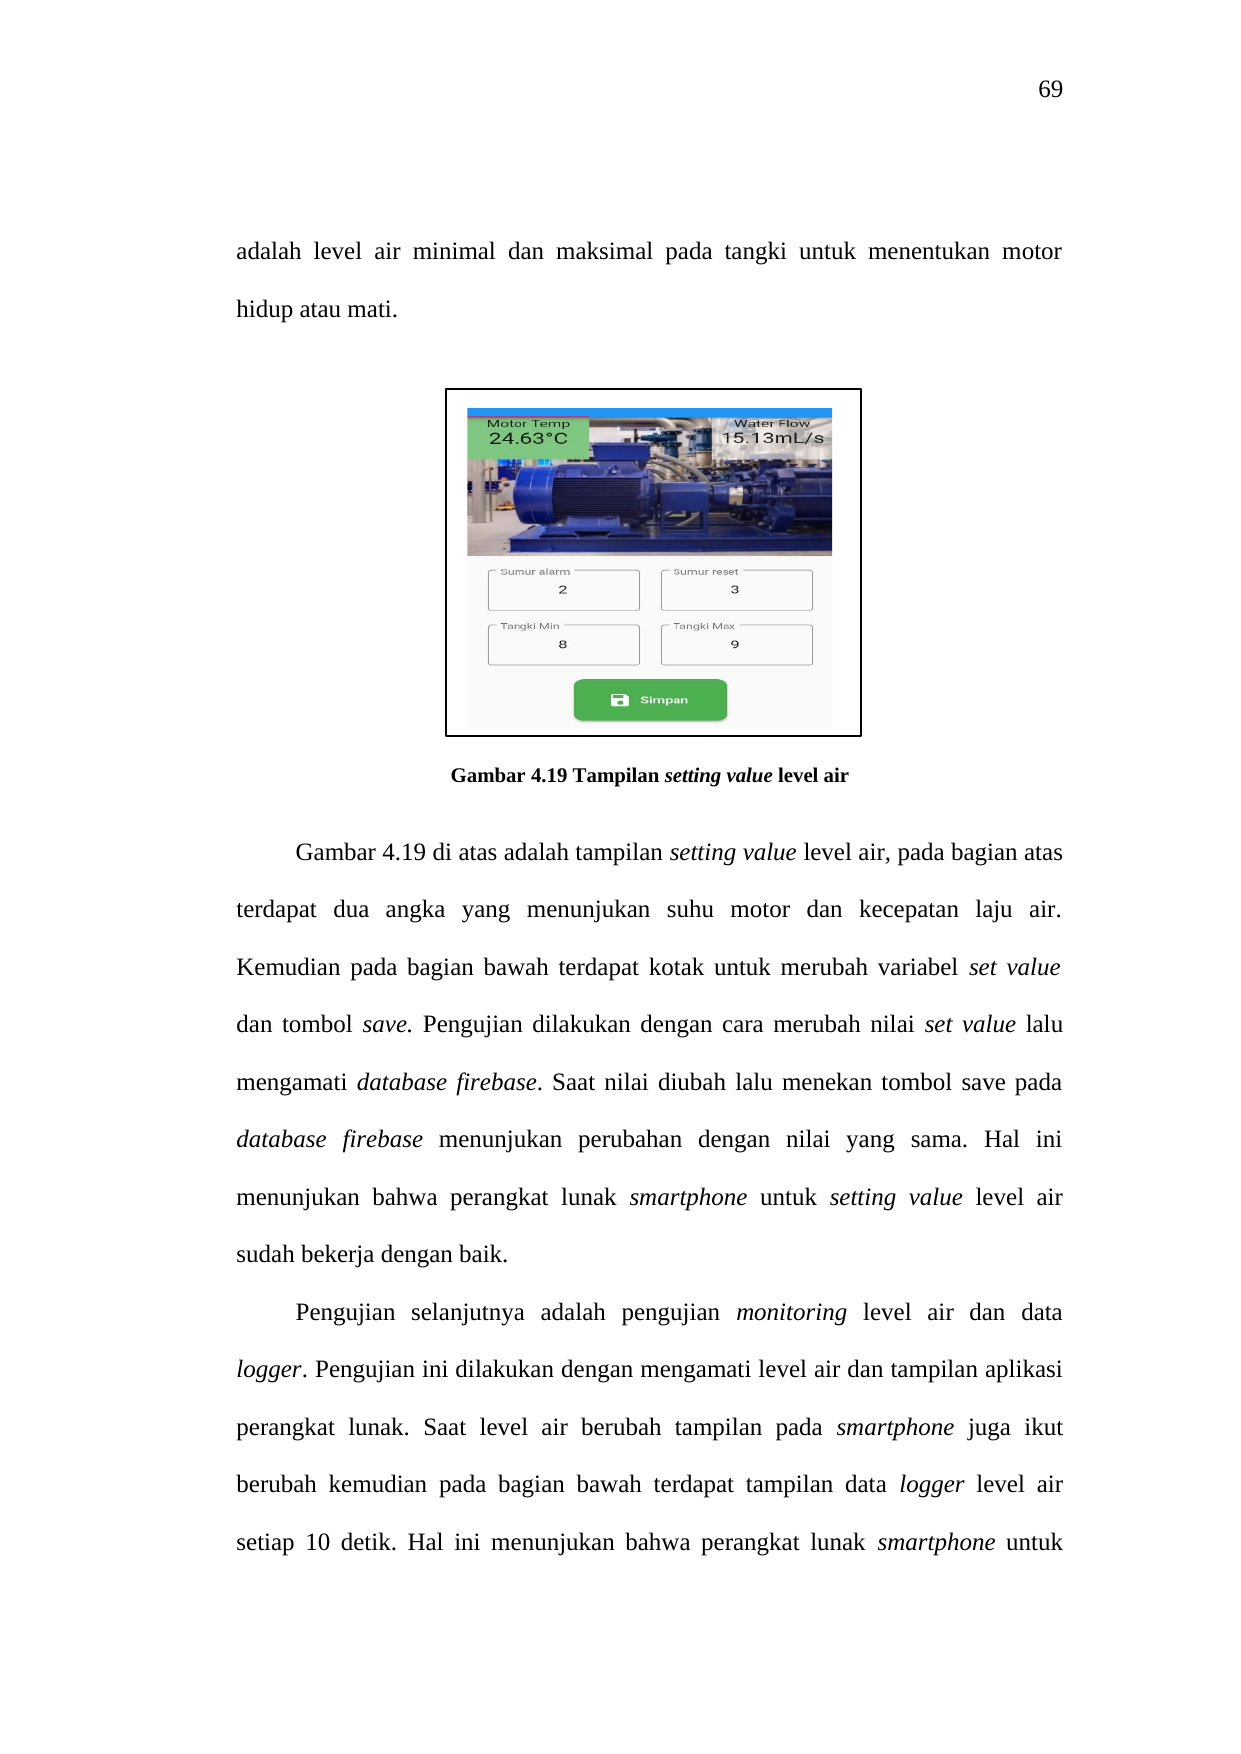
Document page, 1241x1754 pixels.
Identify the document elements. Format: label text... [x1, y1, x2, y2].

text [236, 1297, 1063, 1555]
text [236, 236, 1063, 322]
subtitle Gambar 4.19 Tampilan setting value level air [236, 763, 1063, 787]
picture [467, 408, 833, 728]
text Gambar 4.19 di atas adalah tampilan setting value level air, pada bagian atas terdapat dua angka yang menunjukan suhu motor dan kecepatan laju air. Kemudian pada bagian bawah terdapat kotak untuk merubah variabel set value dan tombol save. Pengujian dilakukan dengan cara merubah nilai set value lalu mengamati database firebase. Saat nilai diubah lalu menekan tombol save pada database firebase menunjukan perubahan dengan nilai yang sama. Hal ini menunjukan bahwa perangkat lunak smartphone untuk setting value level air sudah bekerja dengan baik. [236, 837, 1063, 1268]
